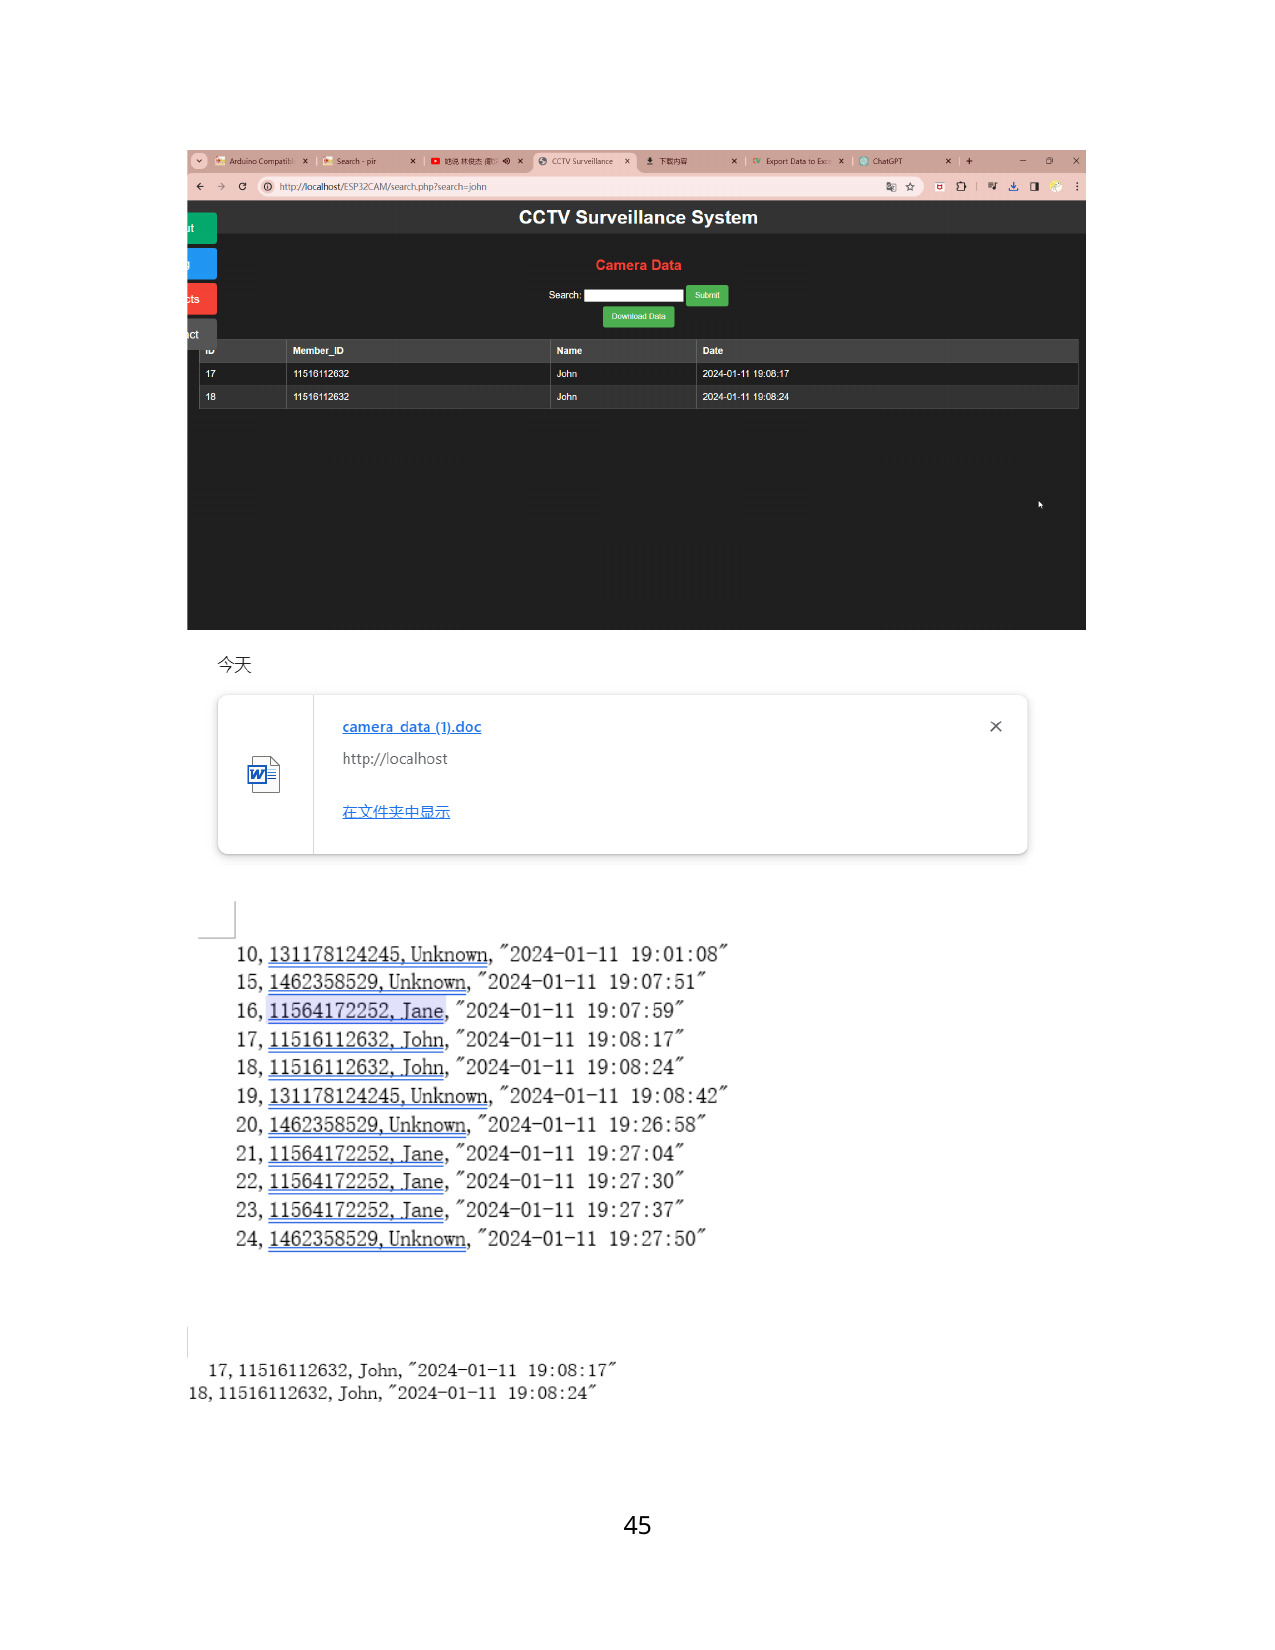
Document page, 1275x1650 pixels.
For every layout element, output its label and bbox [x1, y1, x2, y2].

picture [187, 886, 793, 1281]
picture [187, 1302, 674, 1471]
picture [187, 150, 1086, 630]
picture [187, 651, 1088, 865]
